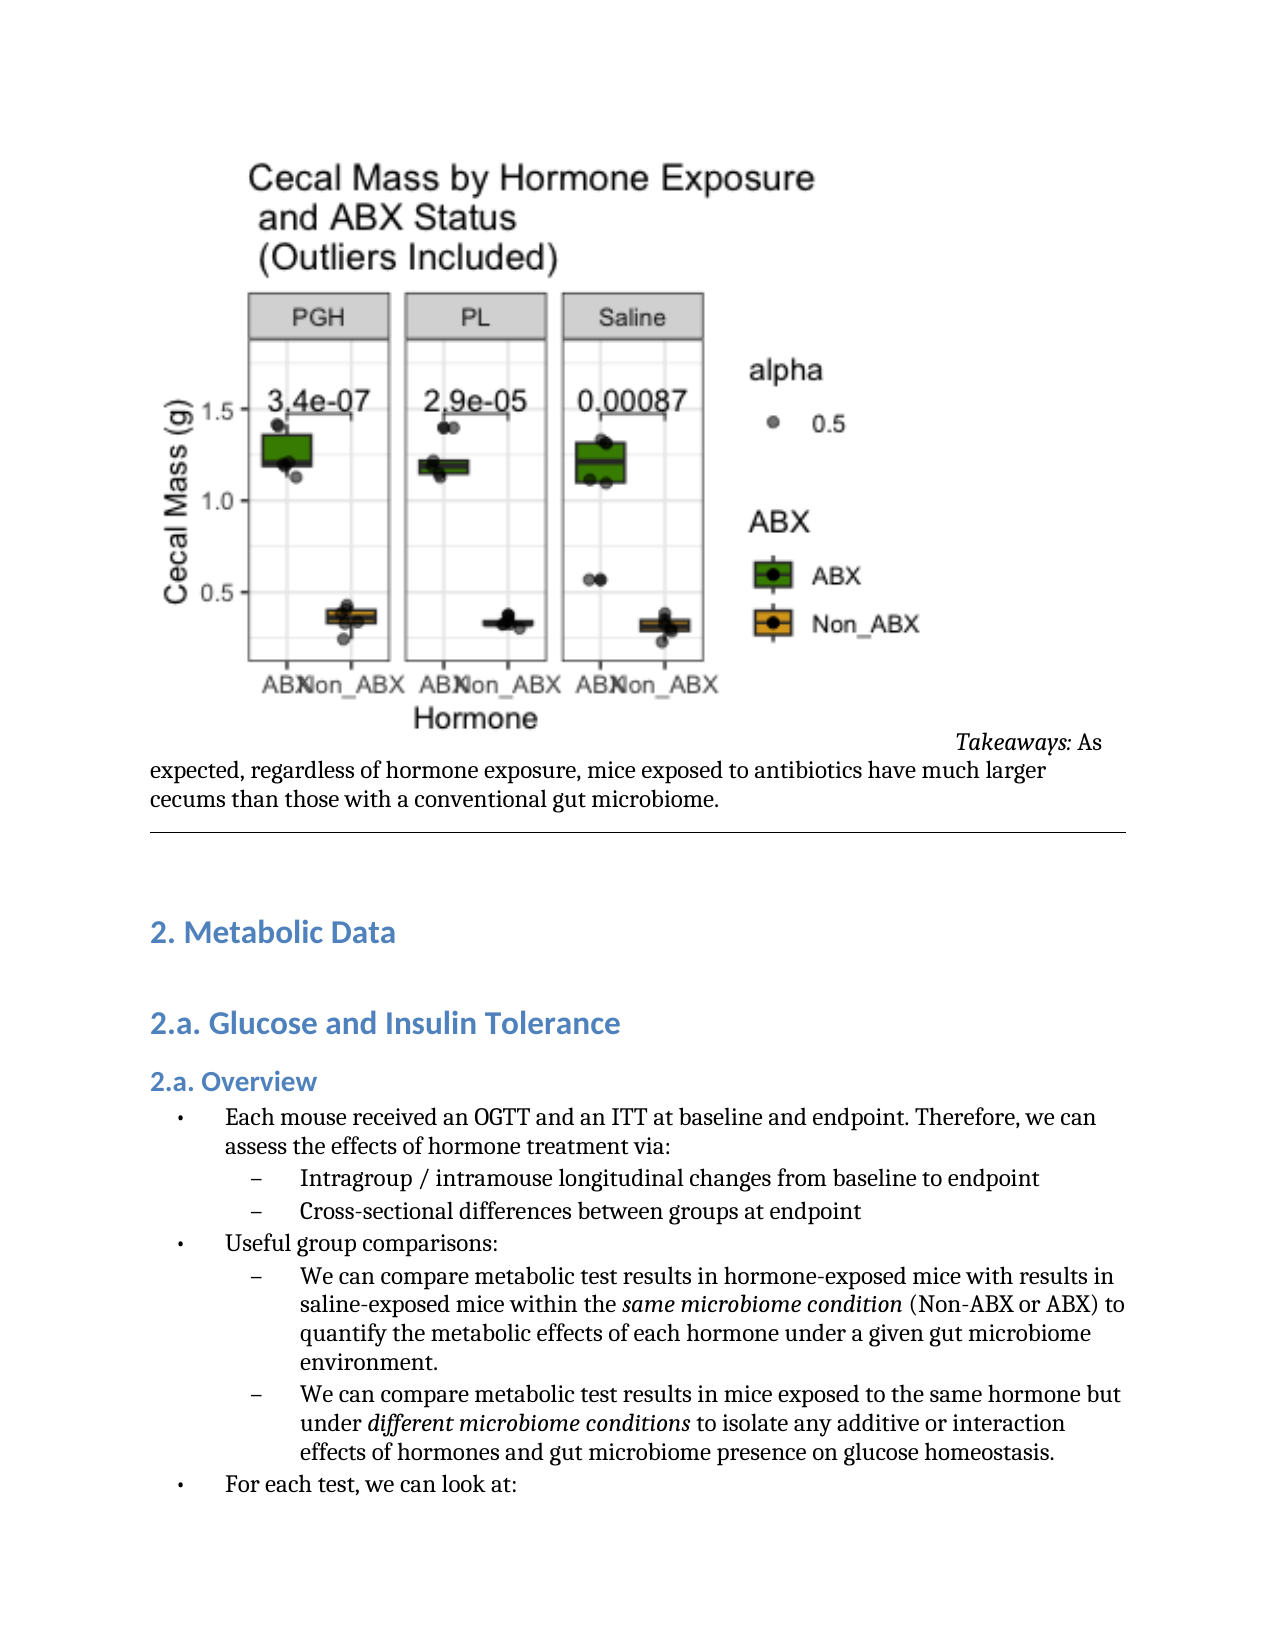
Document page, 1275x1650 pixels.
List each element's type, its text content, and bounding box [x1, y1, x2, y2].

list Intragroup / intramouse longitudinal changes from baseline to endpoint [250, 1164, 1125, 1193]
list We can compare metabolic test results in hormone-exposed mice with results in saline-exposed mice within the same microbiome condition (Non-ABX or ABX) to quantify the metabolic effects of each hormone under a given gut microbiome environment. [250, 1262, 1125, 1377]
picture [150, 150, 951, 750]
list Cross-sectional differences between groups at endpoint [250, 1197, 1125, 1225]
list Each mouse received an OGTT and an ITT at baseline and endpoint. Therefore, we can assess the effects of hormone treatment via: [175, 1103, 1125, 1160]
list For each test, we can look at: [175, 1470, 1125, 1499]
subtitle 2. Metabolic Data [150, 911, 1125, 952]
list We can compare metabolic test results in mice exposed to the same hormone but under different microbiome conditions to isolate any additive or interaction effects of hormones and gut microbiome presence on glucose homeostasis. [250, 1380, 1125, 1467]
subtitle 2.a. Glucose and Insulin Tolerance [150, 1002, 1125, 1043]
subtitle 2.a. Overview [150, 1063, 1125, 1099]
list Useful group comparisons: [175, 1229, 1125, 1258]
